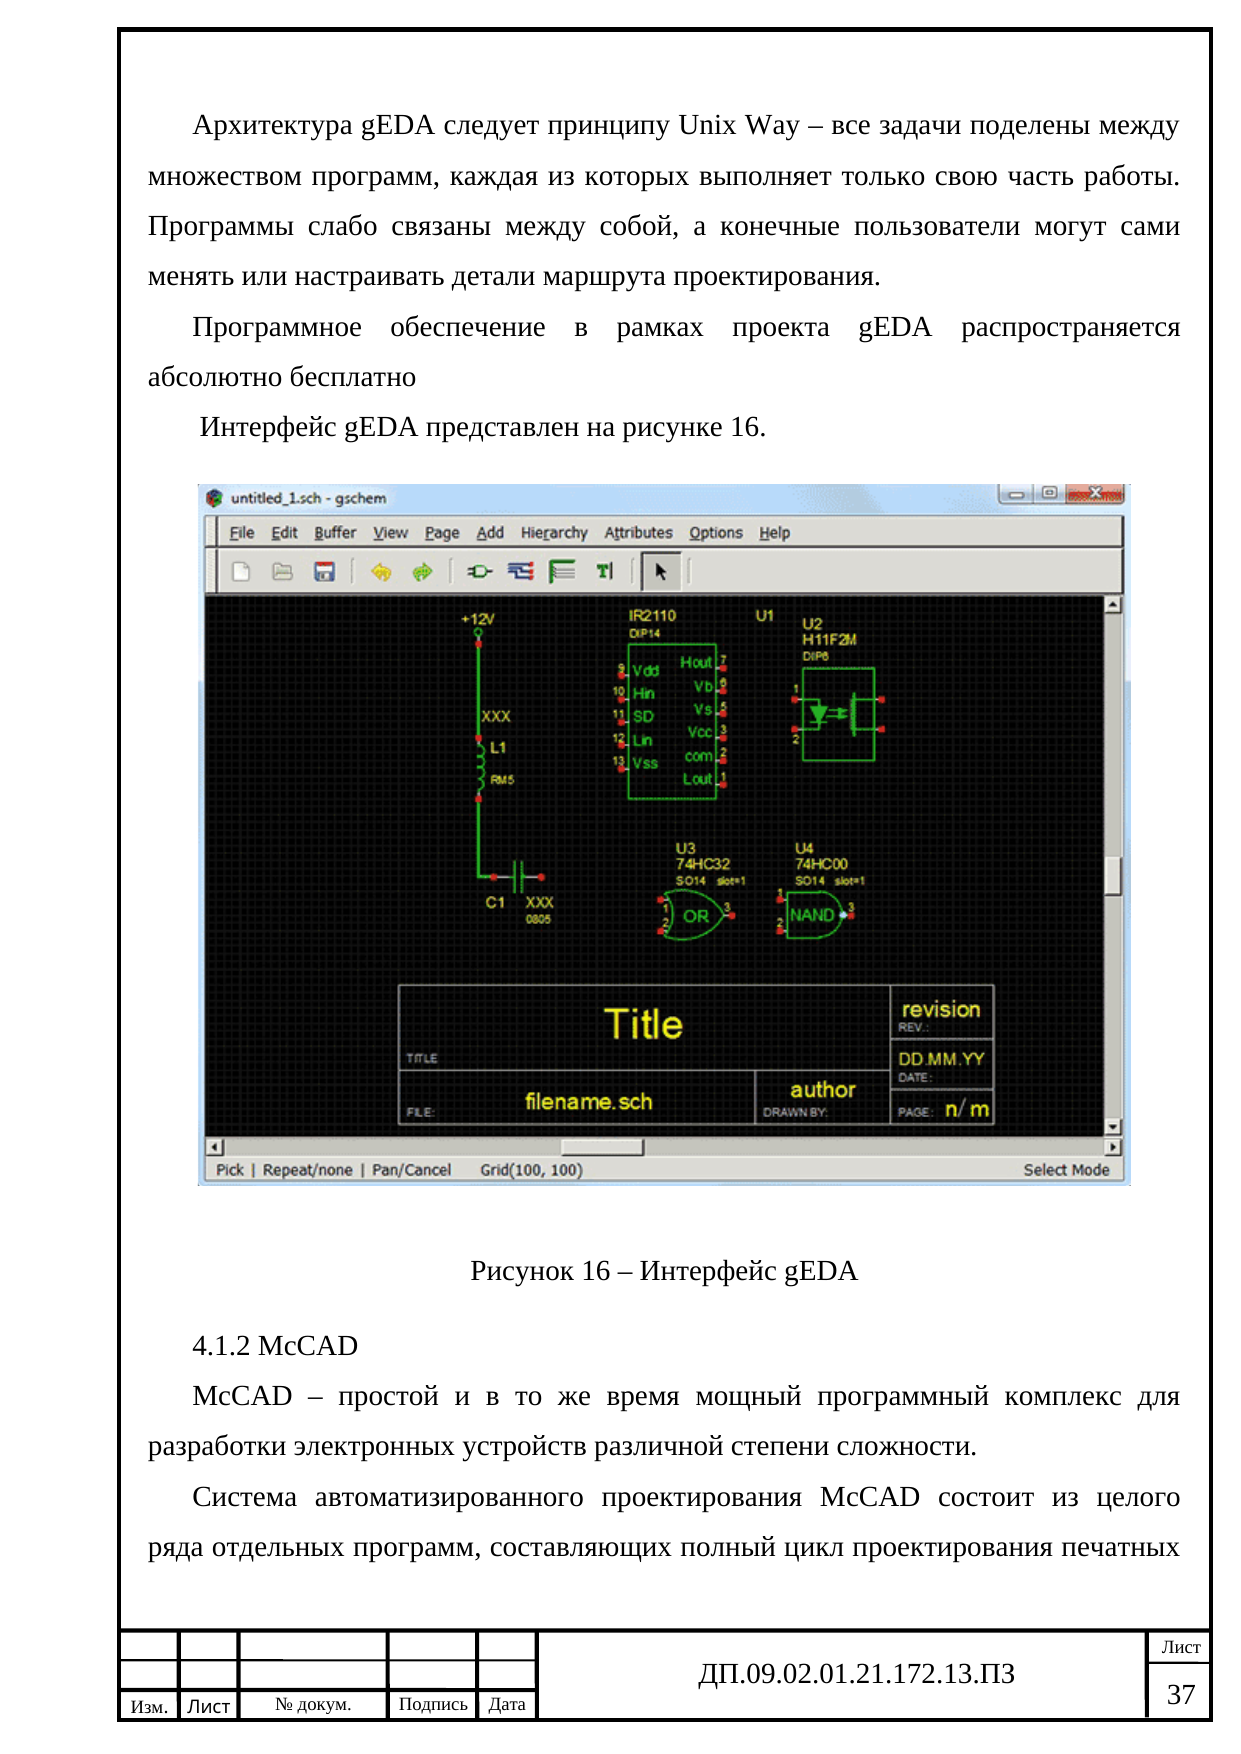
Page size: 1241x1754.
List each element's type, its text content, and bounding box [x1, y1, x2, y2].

picture [197, 484, 1131, 1186]
text Программное обеспечение в рамках проекта gEDA распространяется абсолютно бесплатно [148, 309, 1181, 392]
text McCAD – простой и в то же время мощный программный комплекс для разработки электронных устройств различной степени сложности. [148, 1378, 1181, 1462]
text 4.1.2 McCAD [148, 1328, 1181, 1361]
text Архитектура gEDA следует принципу Unix Way – все задачи поделены между множеством программ, каждая из которых выполняет только свою часть работы. Программы слабо связаны между собой, а конечные пользователи могут сами менять или настраивать детали маршрута проектирования. [148, 107, 1181, 292]
text Рисунок 16 – Интерфейс gEDA [148, 1253, 1181, 1286]
text Интерфейс gEDA представлен на рисунке 16. [148, 409, 1181, 443]
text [148, 1479, 1181, 1563]
